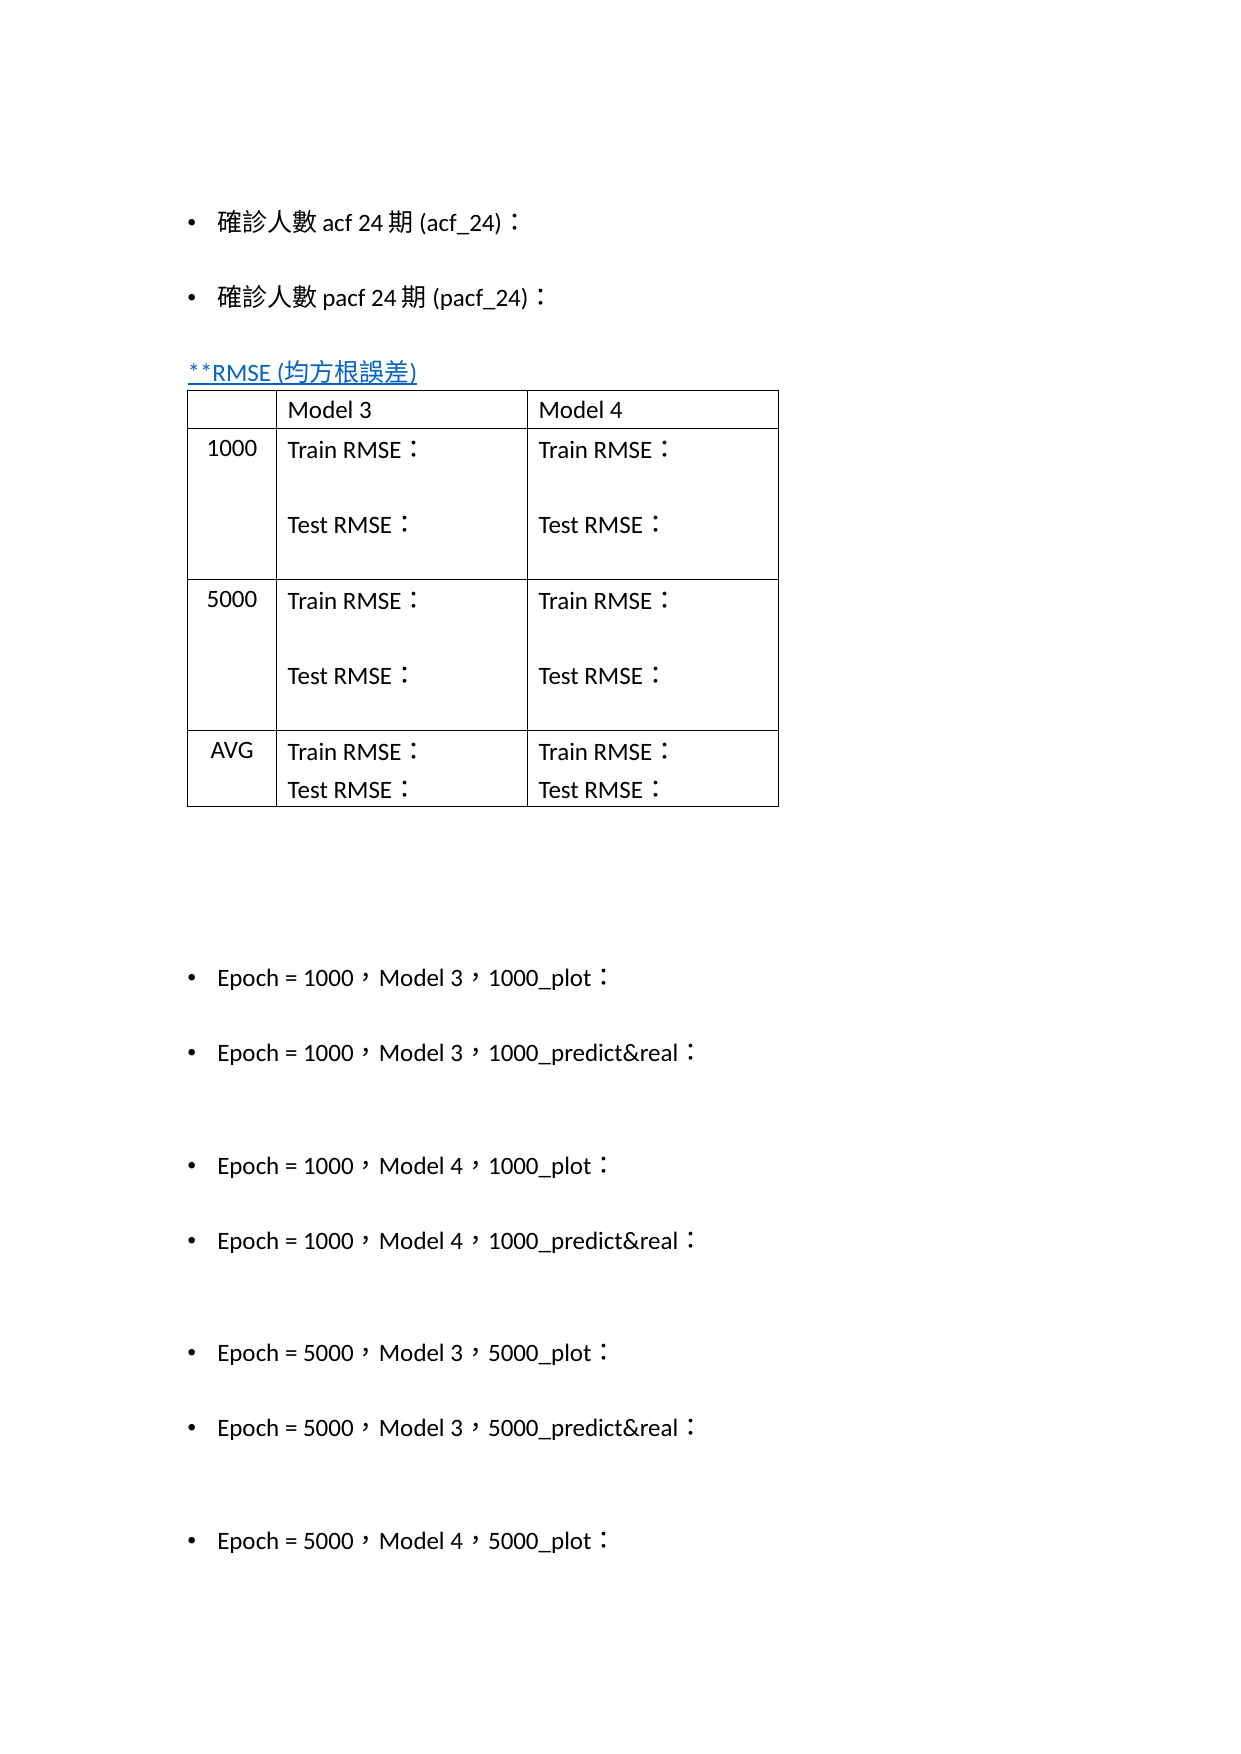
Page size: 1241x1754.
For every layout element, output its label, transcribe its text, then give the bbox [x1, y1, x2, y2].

table_header [188, 391, 276, 428]
list Epoch = 1000，Model 4，1000_predict&real： [187, 1220, 1053, 1257]
table_cell AVG [188, 731, 276, 806]
table_cell Train RMSE： Test RMSE： [528, 580, 778, 730]
table_header Model 3 [277, 391, 527, 428]
list Epoch = 1000，Model 3，1000_predict&real： [187, 1032, 1053, 1070]
list Epoch = 1000，Model 3，1000_plot： [187, 957, 1053, 995]
text **RMSE (均方根誤差) [187, 352, 1053, 389]
table_cell 5000 [188, 580, 276, 730]
list 確診人數pacf 24期 (pacf_24)： [187, 277, 1053, 314]
table_cell Train RMSE： Test RMSE： [277, 731, 527, 806]
list Epoch = 5000，Model 3，5000_plot： [187, 1332, 1053, 1370]
list 確診人數acf 24期 (acf_24)： [187, 202, 1053, 239]
list Epoch = 1000，Model 4，1000_plot： [187, 1145, 1053, 1182]
list Epoch = 5000，Model 3，5000_predict&real： [187, 1407, 1053, 1445]
table_cell Train RMSE： Test RMSE： [528, 429, 778, 579]
table_cell Train RMSE： Test RMSE： [528, 731, 778, 806]
table_header Model 4 [528, 391, 778, 428]
table_cell Train RMSE： Test RMSE： [277, 429, 527, 579]
list Epoch = 5000，Model 4，5000_plot： [187, 1520, 1053, 1557]
table_cell Train RMSE： Test RMSE： [277, 580, 527, 730]
table_cell 1000 [188, 429, 276, 579]
